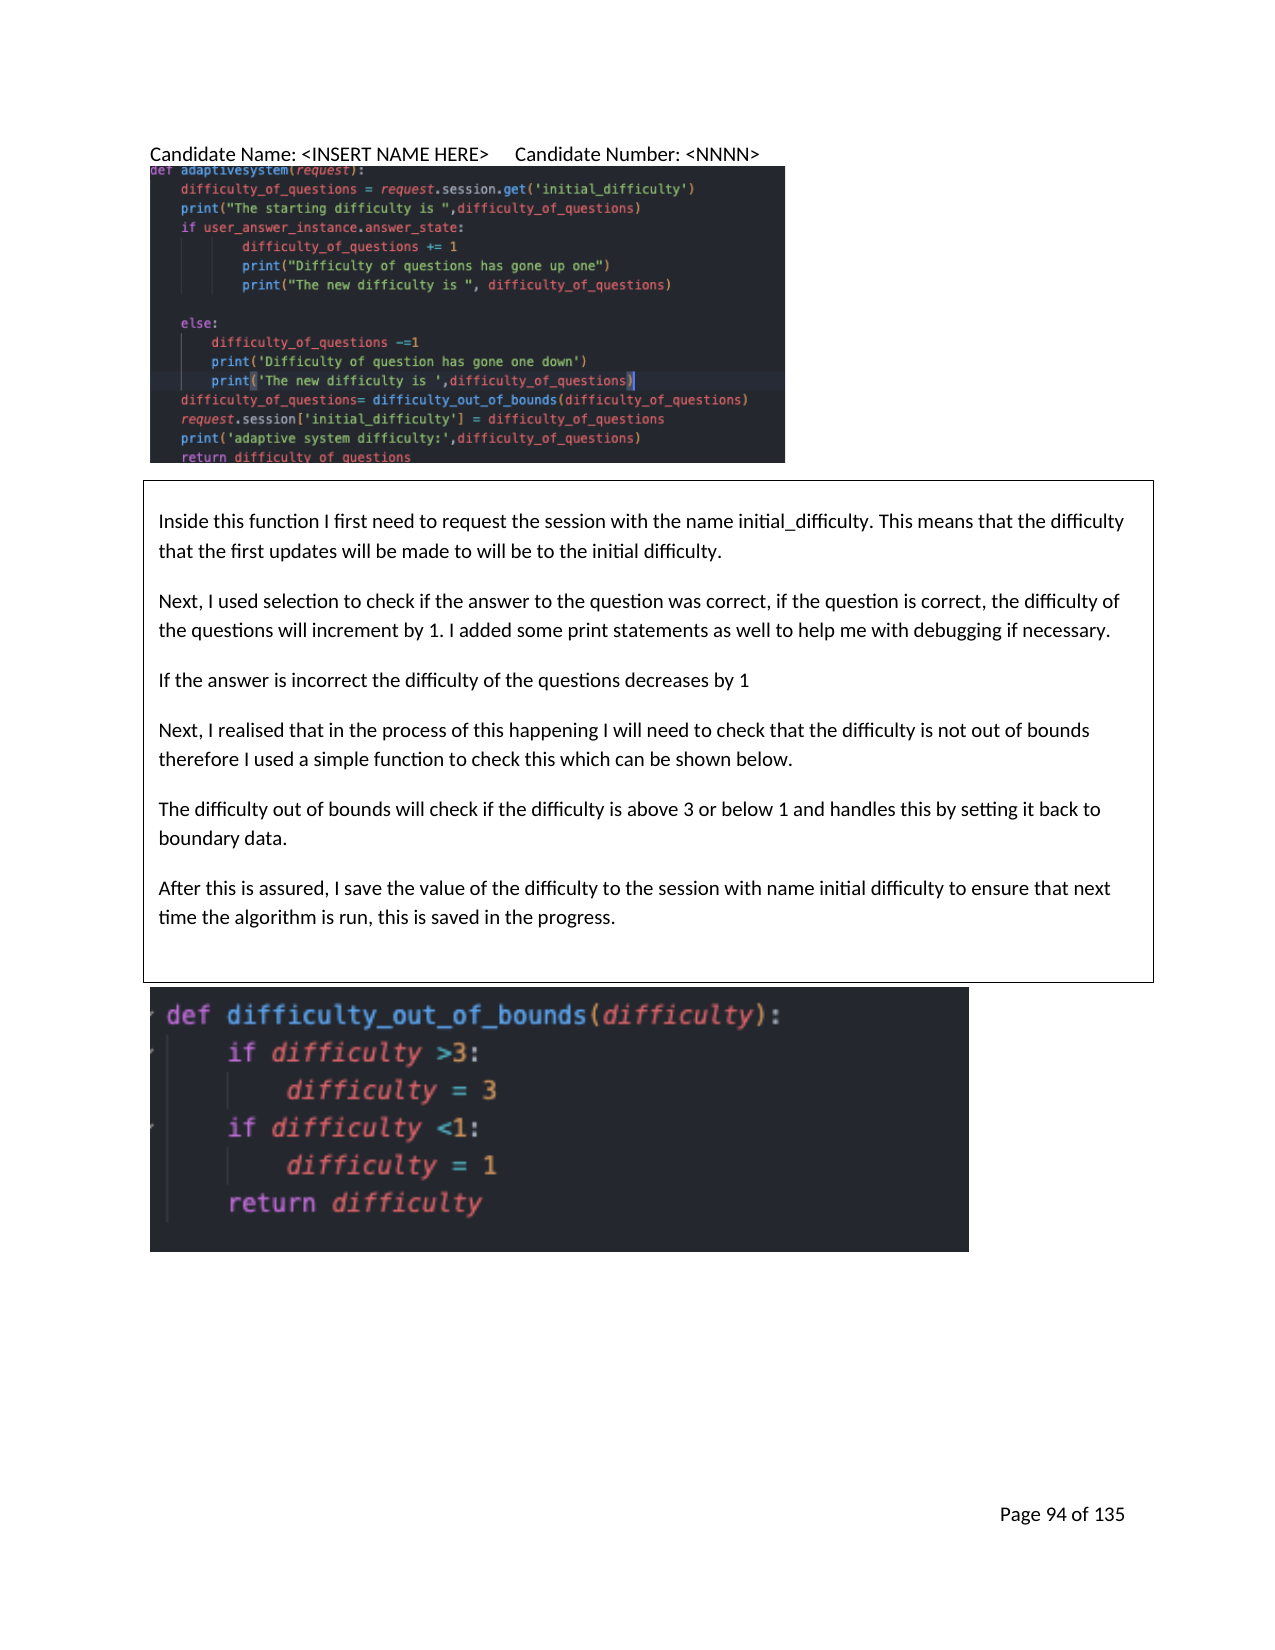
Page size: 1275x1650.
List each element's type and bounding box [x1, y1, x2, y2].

picture [150, 987, 969, 1252]
picture [150, 166, 786, 463]
